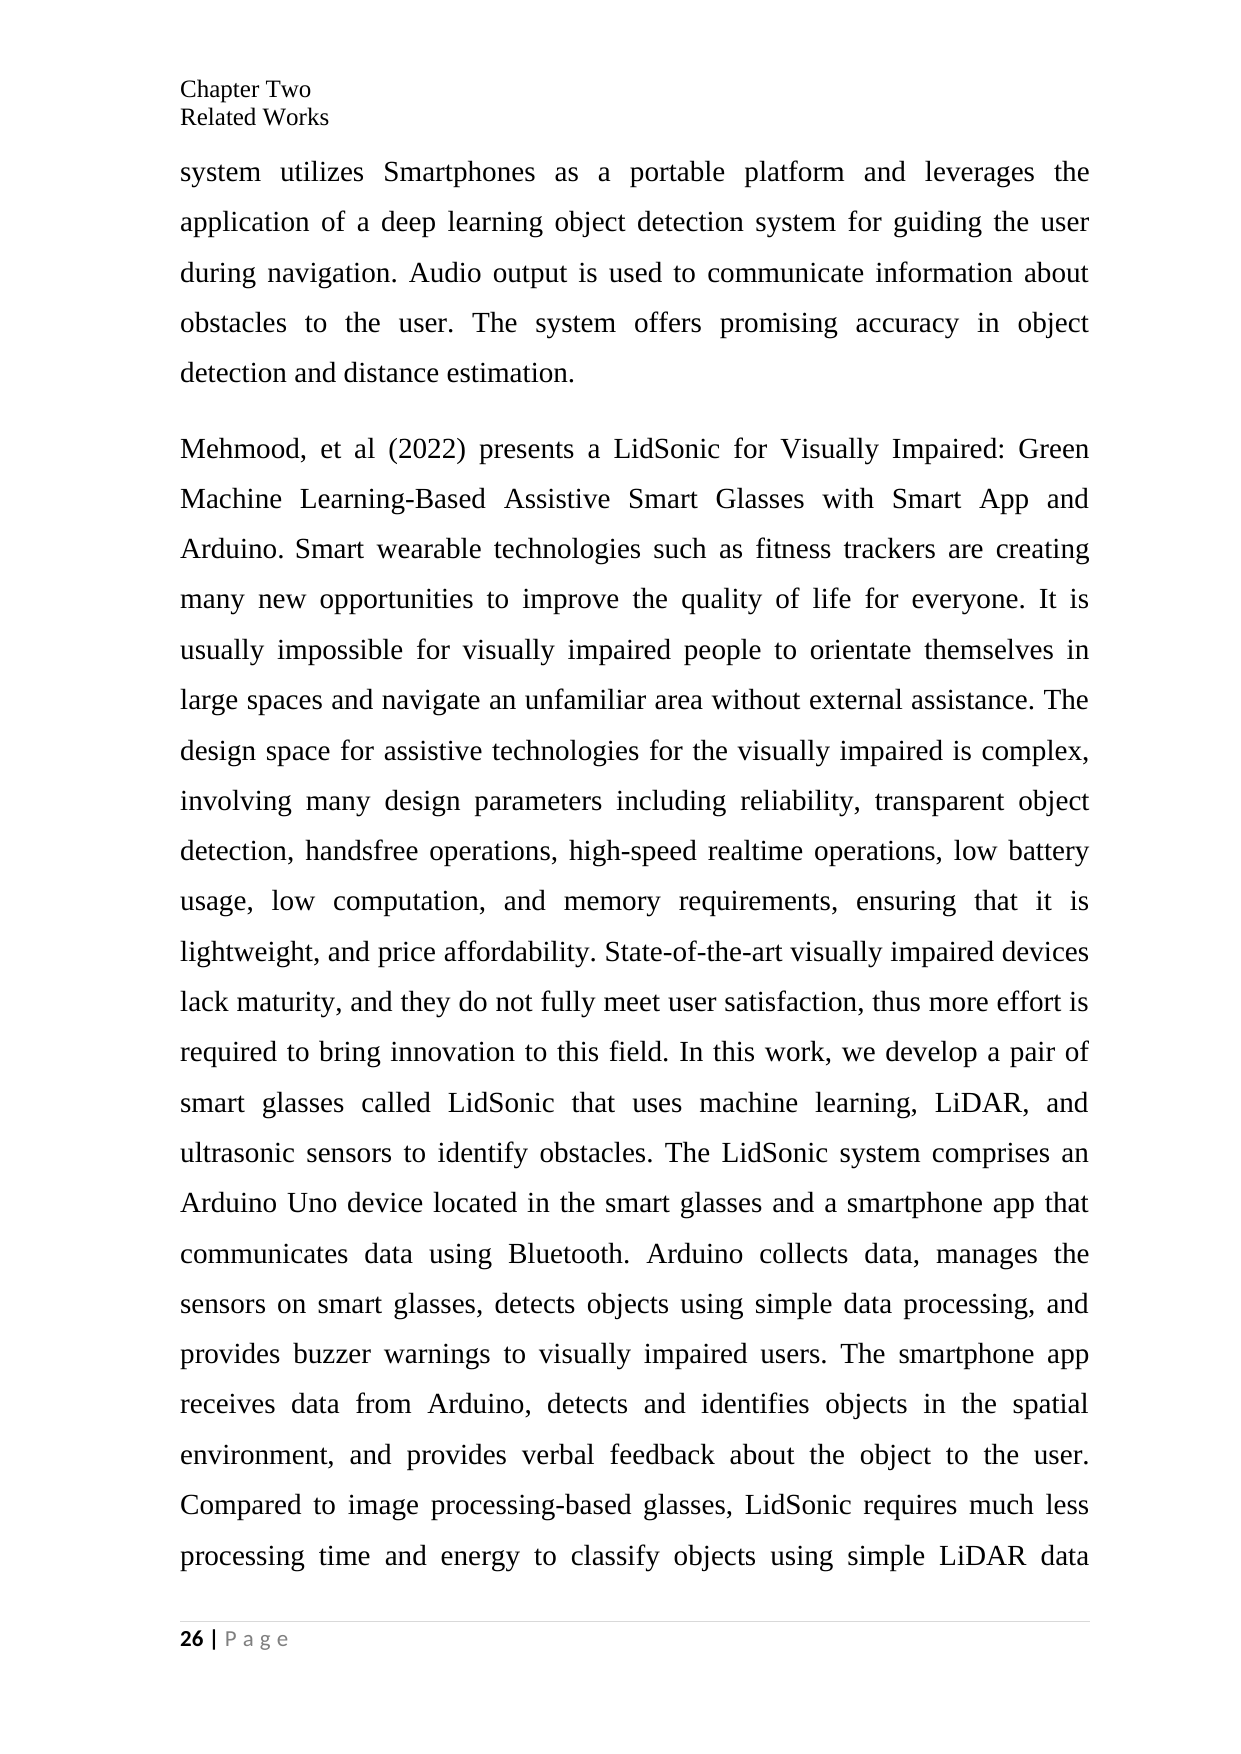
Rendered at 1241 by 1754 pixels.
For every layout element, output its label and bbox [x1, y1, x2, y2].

text [180, 431, 1090, 1571]
text [180, 154, 1090, 389]
